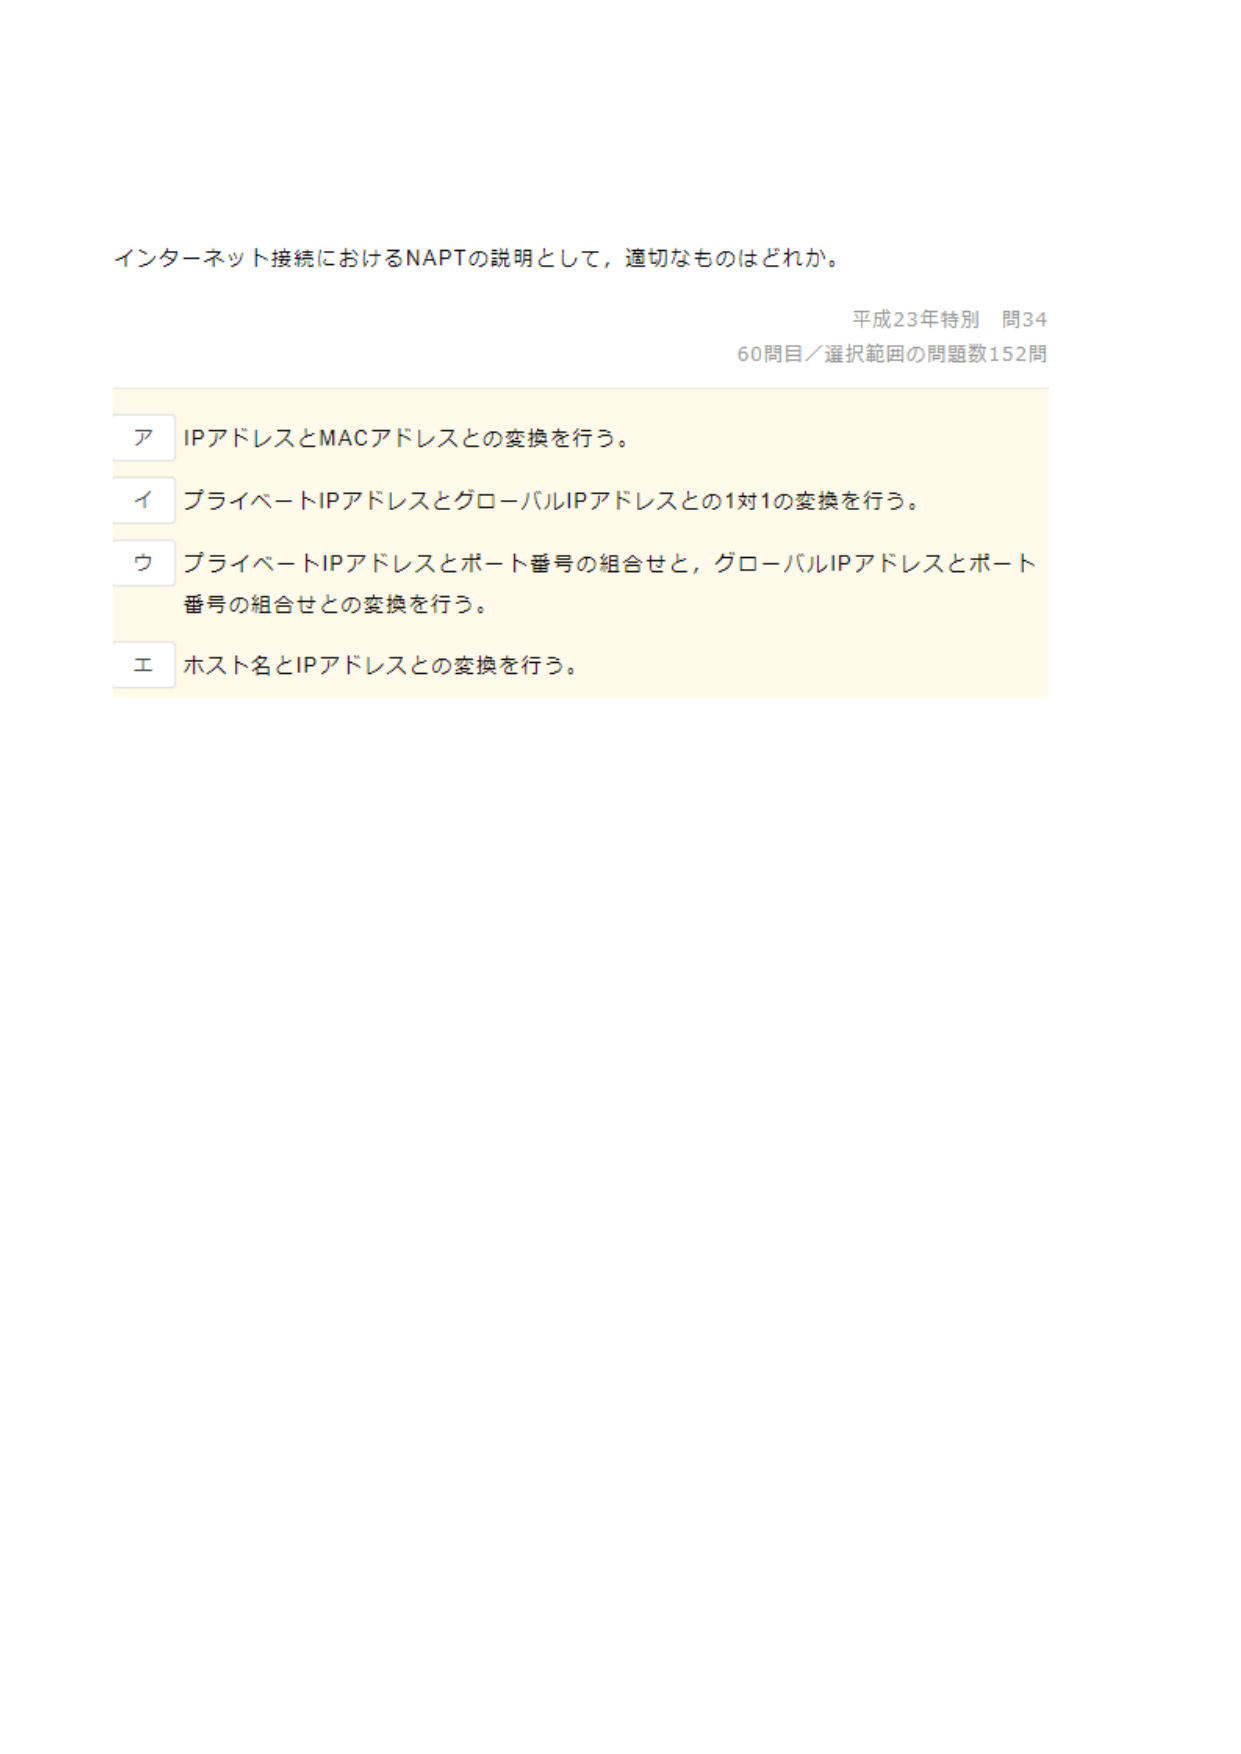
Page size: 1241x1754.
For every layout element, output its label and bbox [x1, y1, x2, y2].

picture [112, 239, 1049, 698]
